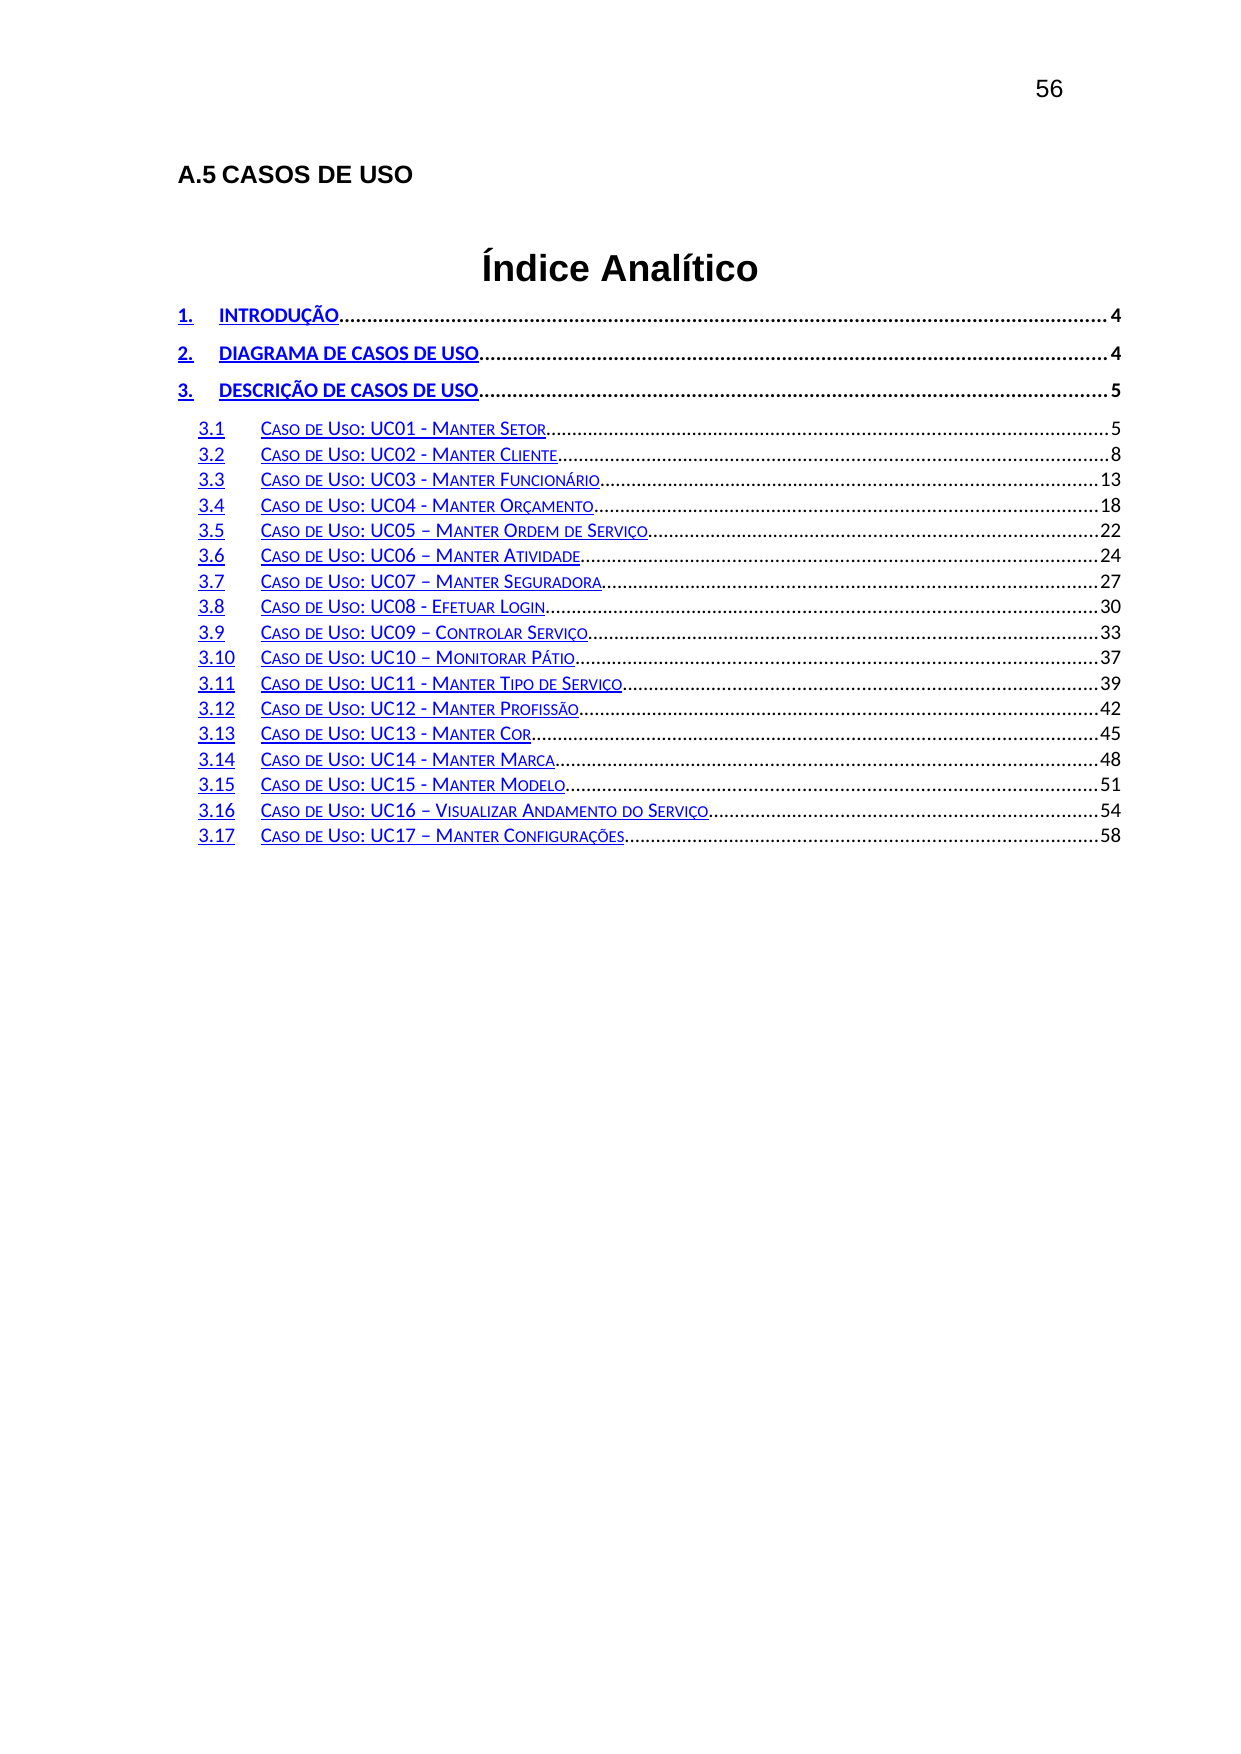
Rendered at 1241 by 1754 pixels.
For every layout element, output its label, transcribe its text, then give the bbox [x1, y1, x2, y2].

text 3.12 Caso de Uso: UC12 - Manter Profissão 42 [198, 695, 1063, 721]
text 3.17 Caso de Uso: UC17 – Manter Configurações 58 [198, 822, 1063, 848]
text 3.10 Caso de Uso: UC10 – Monitorar Pátio 37 [198, 644, 1063, 670]
text casos de uso [177, 160, 1063, 189]
text Índice Analítico [177, 246, 1063, 289]
text 3.3 Caso de Uso: UC03 - Manter Funcionário 13 [198, 466, 1063, 492]
text 3.4 Caso de Uso: UC04 - Manter Orçamento 18 [198, 492, 1063, 517]
text 3.1 Caso de Uso: UC01 - Manter Setor 5 [198, 416, 1063, 441]
text 3.7 Caso de Uso: UC07 – Manter Seguradora 27 [198, 568, 1063, 593]
text 3.5 Caso de Uso: UC05 – Manter Ordem de Serviço 22 [198, 517, 1063, 543]
text 3.9 Caso de Uso: UC09 – Controlar Serviço 33 [198, 619, 1063, 644]
text 3. Descrição de Casos de Uso 5 [177, 378, 1063, 403]
text 3.15 Caso de Uso: UC15 - Manter Modelo 51 [198, 771, 1063, 797]
text 3.13 Caso de Uso: UC13 - Manter Cor 45 [198, 721, 1063, 746]
text 3.6 Caso de Uso: UC06 – Manter Atividade 24 [198, 543, 1063, 568]
text 3.16 Caso de Uso: UC16 – Visualizar Andamento do Serviço 54 [198, 797, 1063, 822]
text 3.8 Caso de Uso: UC08 - Efetuar Login 30 [198, 593, 1063, 619]
text 1. Introdução 4 [177, 302, 1063, 327]
text 2. Diagrama de Casos de Uso 4 [177, 340, 1063, 365]
text 3.11 Caso de Uso: UC11 - Manter Tipo de Serviço 39 [198, 670, 1063, 695]
text 3.2 Caso de Uso: UC02 - Manter Cliente 8 [198, 441, 1063, 466]
text 3.14 Caso de Uso: UC14 - Manter Marca 48 [198, 746, 1063, 771]
